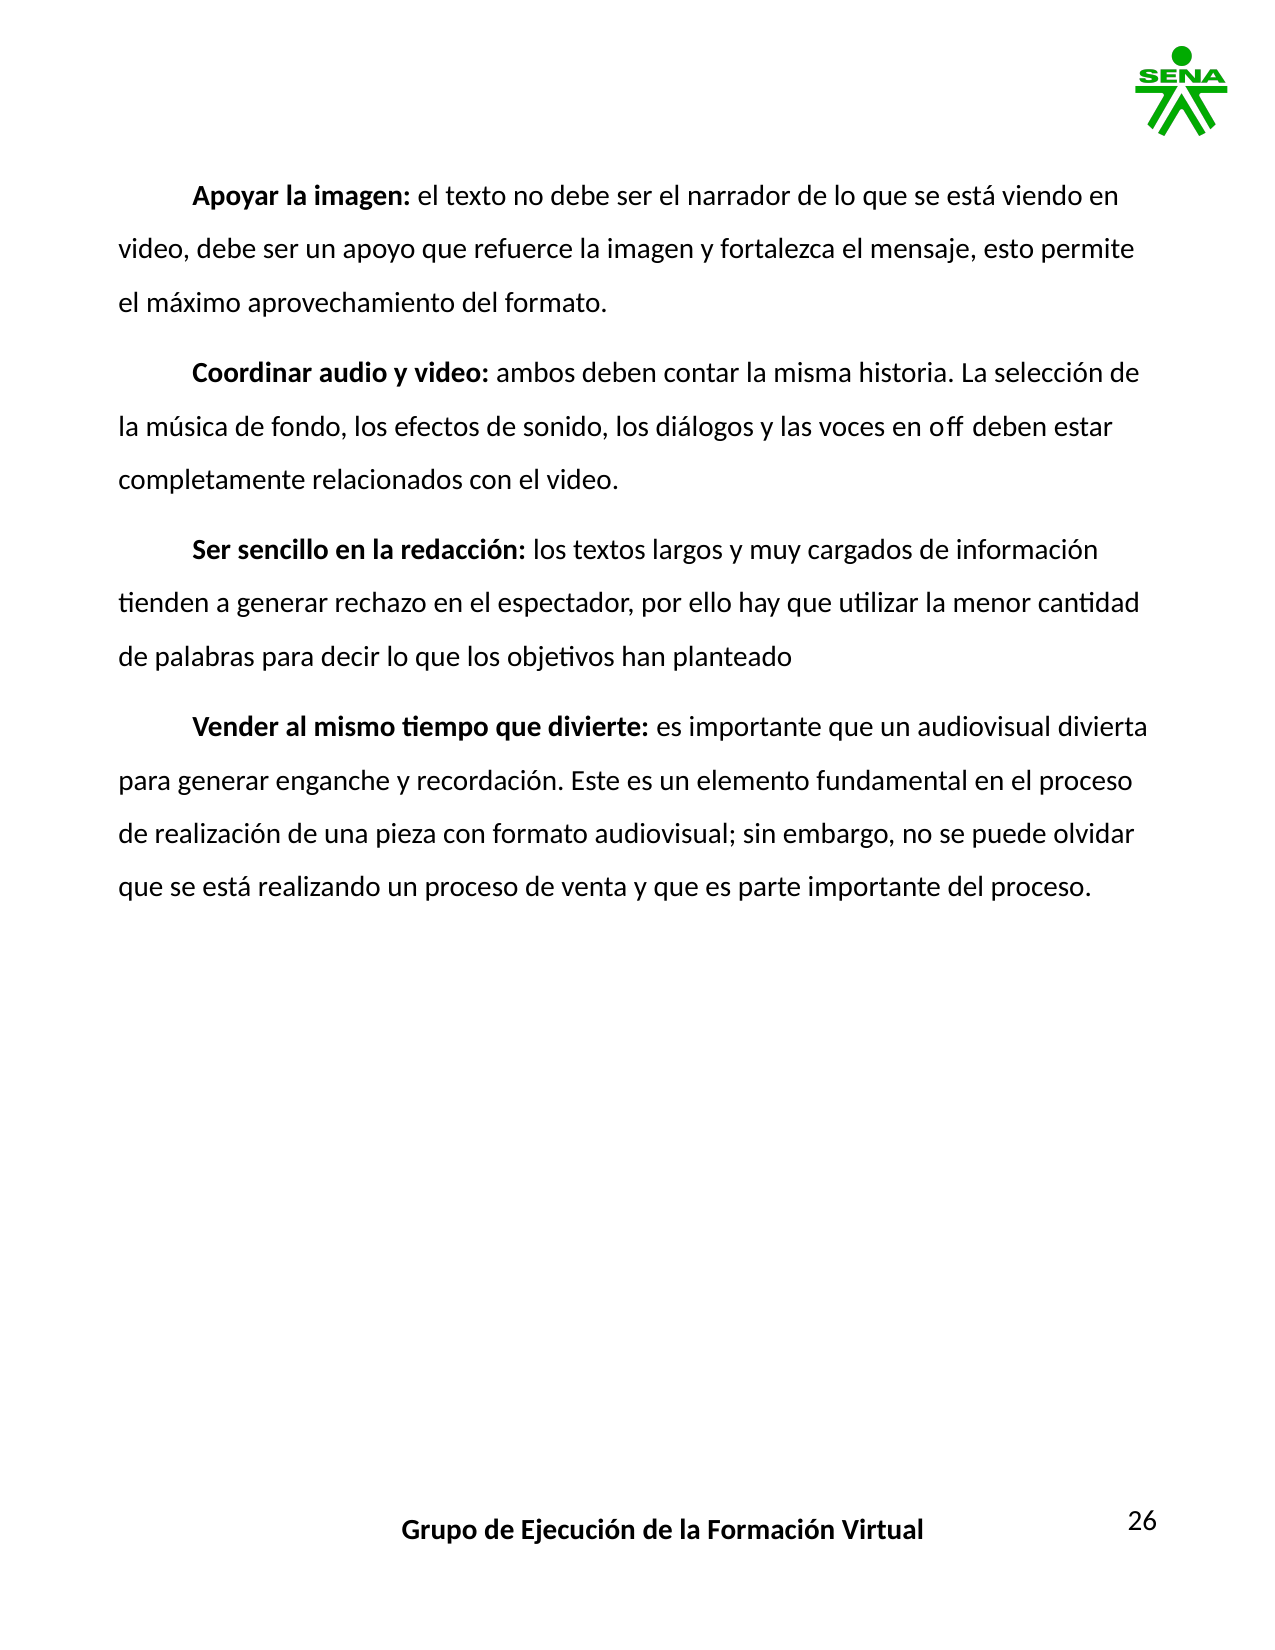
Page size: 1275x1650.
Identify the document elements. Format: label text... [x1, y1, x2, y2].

text Vender al mismo tiempo que divierte: es importante que un audiovisual divierta para generar enganche y recordación. Este es un elemento fundamental en el proceso de realización de una pieza con formato audiovisual; sin embargo, no se puede olvidar que se está realizando un proceso de venta y que es parte importante del proceso. [118, 708, 1157, 904]
text Apoyar la imagen: el texto no debe ser el narrador de lo que se está viendo en video, debe ser un apoyo que refuerce la imagen y fortalezca el mensaje, esto permite el máximo aprovechamiento del formato. [118, 177, 1157, 320]
text Coordinar audio y video: ambos deben contar la misma historia. La selección de la música de fondo, los efectos de sonido, los diálogos y las voces en off deben estar completamente relacionados con el video. [118, 354, 1157, 497]
picture [1135, 46, 1228, 136]
text Ser sencillo en la redacción: los textos largos y muy cargados de información tienden a generar rechazo en el espectador, por ello hay que utilizar la menor cantidad de palabras para decir lo que los objetivos han planteado [118, 531, 1157, 674]
